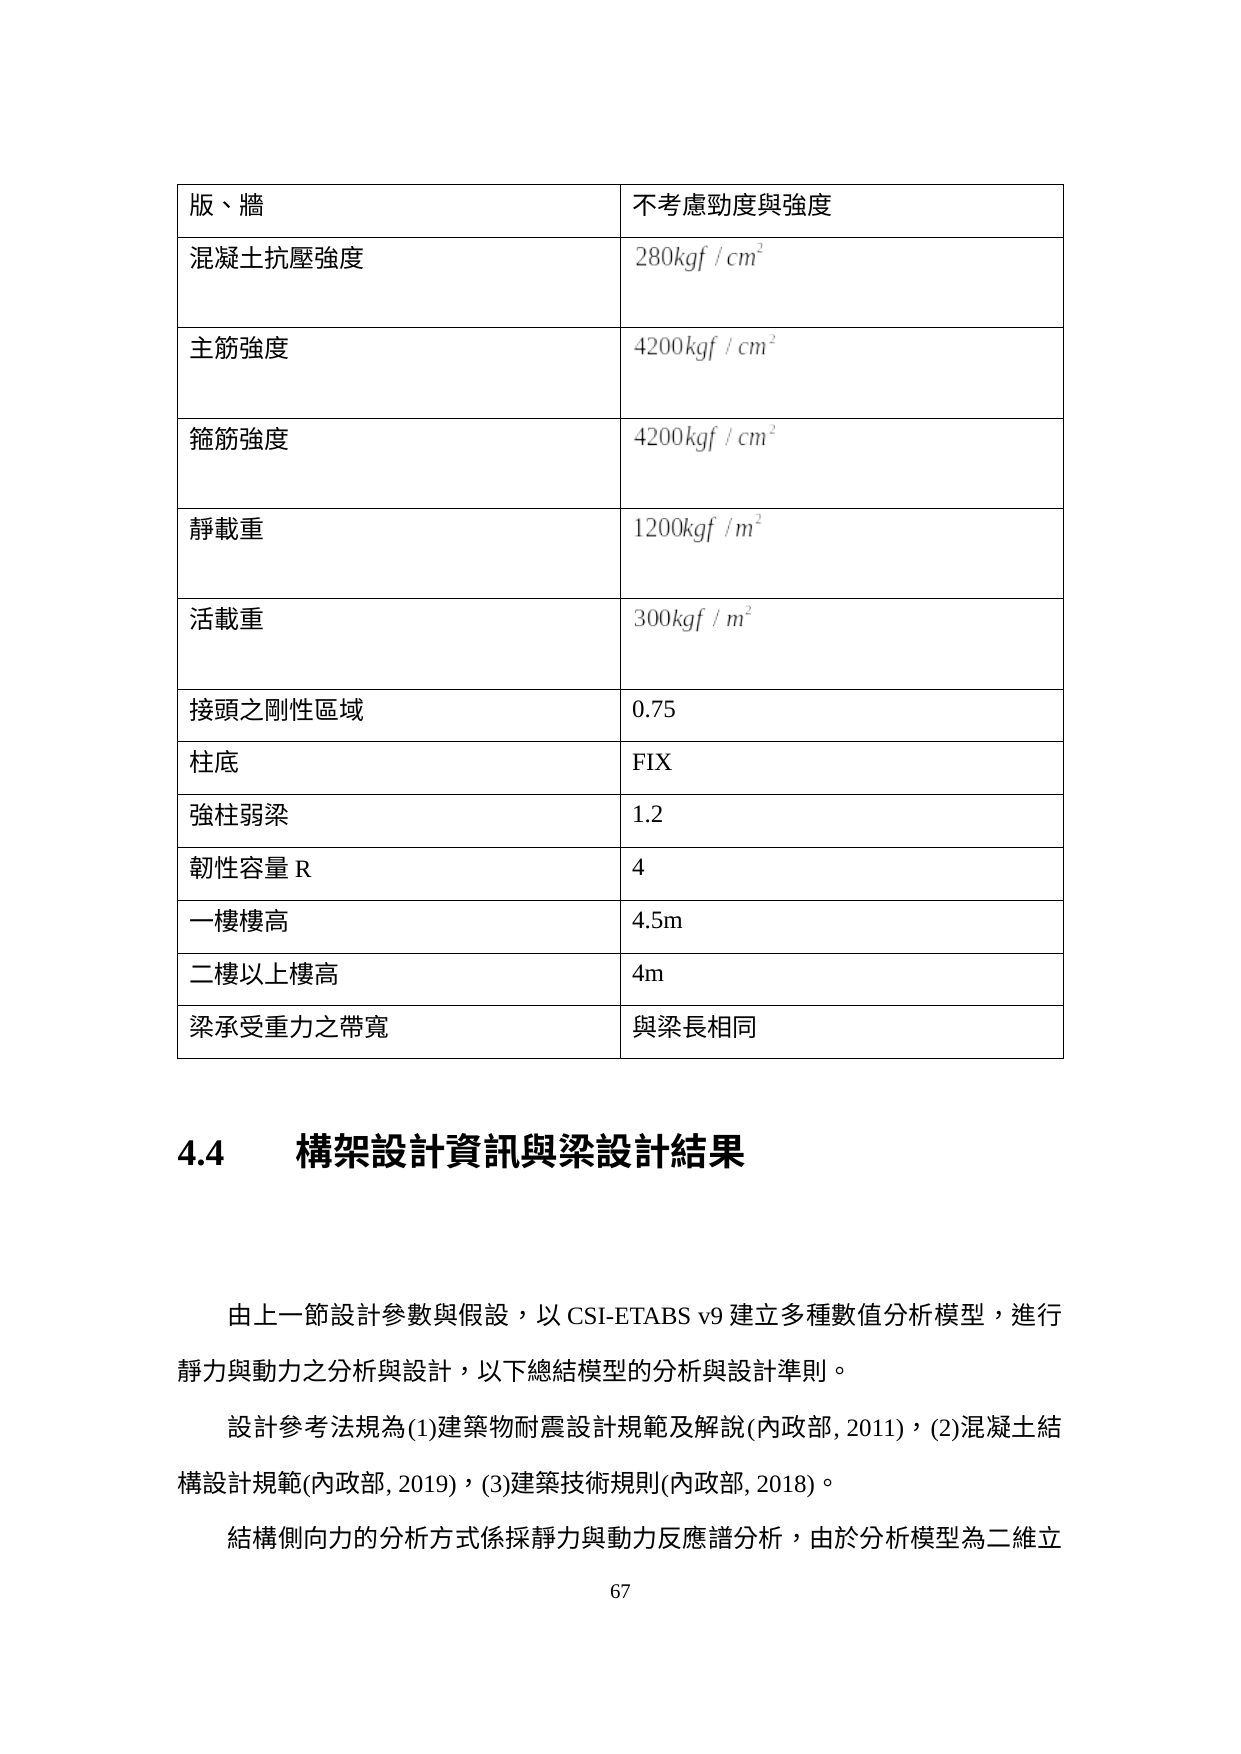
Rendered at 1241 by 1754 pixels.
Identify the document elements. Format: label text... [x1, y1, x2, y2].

table_cell 強柱弱梁 [178, 795, 620, 847]
table_cell 1.2 [621, 795, 1063, 847]
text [177, 1518, 1063, 1556]
table_cell 混凝土抗壓強度 [178, 238, 620, 327]
table_cell [621, 238, 1063, 327]
table_cell 一樓樓高 [178, 901, 620, 952]
table_cell 靜載重 [178, 509, 620, 598]
table_cell [621, 419, 1063, 508]
table_cell 韌性容量 R [178, 848, 620, 900]
table_cell 4.5m [621, 901, 1063, 952]
table_cell 活載重 [178, 599, 620, 688]
table_cell 接頭之剛性區域 [178, 690, 620, 741]
table_cell 4m [621, 954, 1063, 1005]
table_cell 二樓以上樓高 [178, 954, 620, 1005]
table_cell 4 [621, 848, 1063, 900]
table_cell 不考慮勁度與強度 [621, 185, 1063, 237]
table_cell 柱底 [178, 742, 620, 794]
table_cell [621, 509, 1063, 598]
table_cell [621, 328, 1063, 417]
table_cell FIX [621, 742, 1063, 794]
table_cell 0.75 [621, 690, 1063, 741]
text 由上一節設計參數與假設，以CSI-ETABS v9建立多種數值分析模型，進行靜力與動力之分析與設計，以下總結模型的分析與設計準則。 [177, 1294, 1063, 1388]
table_cell [621, 599, 1063, 688]
table_cell 箍筋強度 [178, 419, 620, 508]
table_cell 主筋強度 [178, 328, 620, 417]
text 設計參考法規為(1)建築物耐震設計規範及解說(內政部, 2011)，(2)混凝土結構設計規範(內政部, 2019)，(3)建築技術規則(內政部, 2018)。 [177, 1406, 1063, 1500]
table_cell 梁承受重力之帶寬 [178, 1006, 620, 1058]
subtitle 構架設計資訊與梁設計結果 [177, 1111, 1063, 1186]
table_cell 與梁長相同 [621, 1006, 1063, 1058]
table_cell 版、牆 [178, 185, 620, 237]
